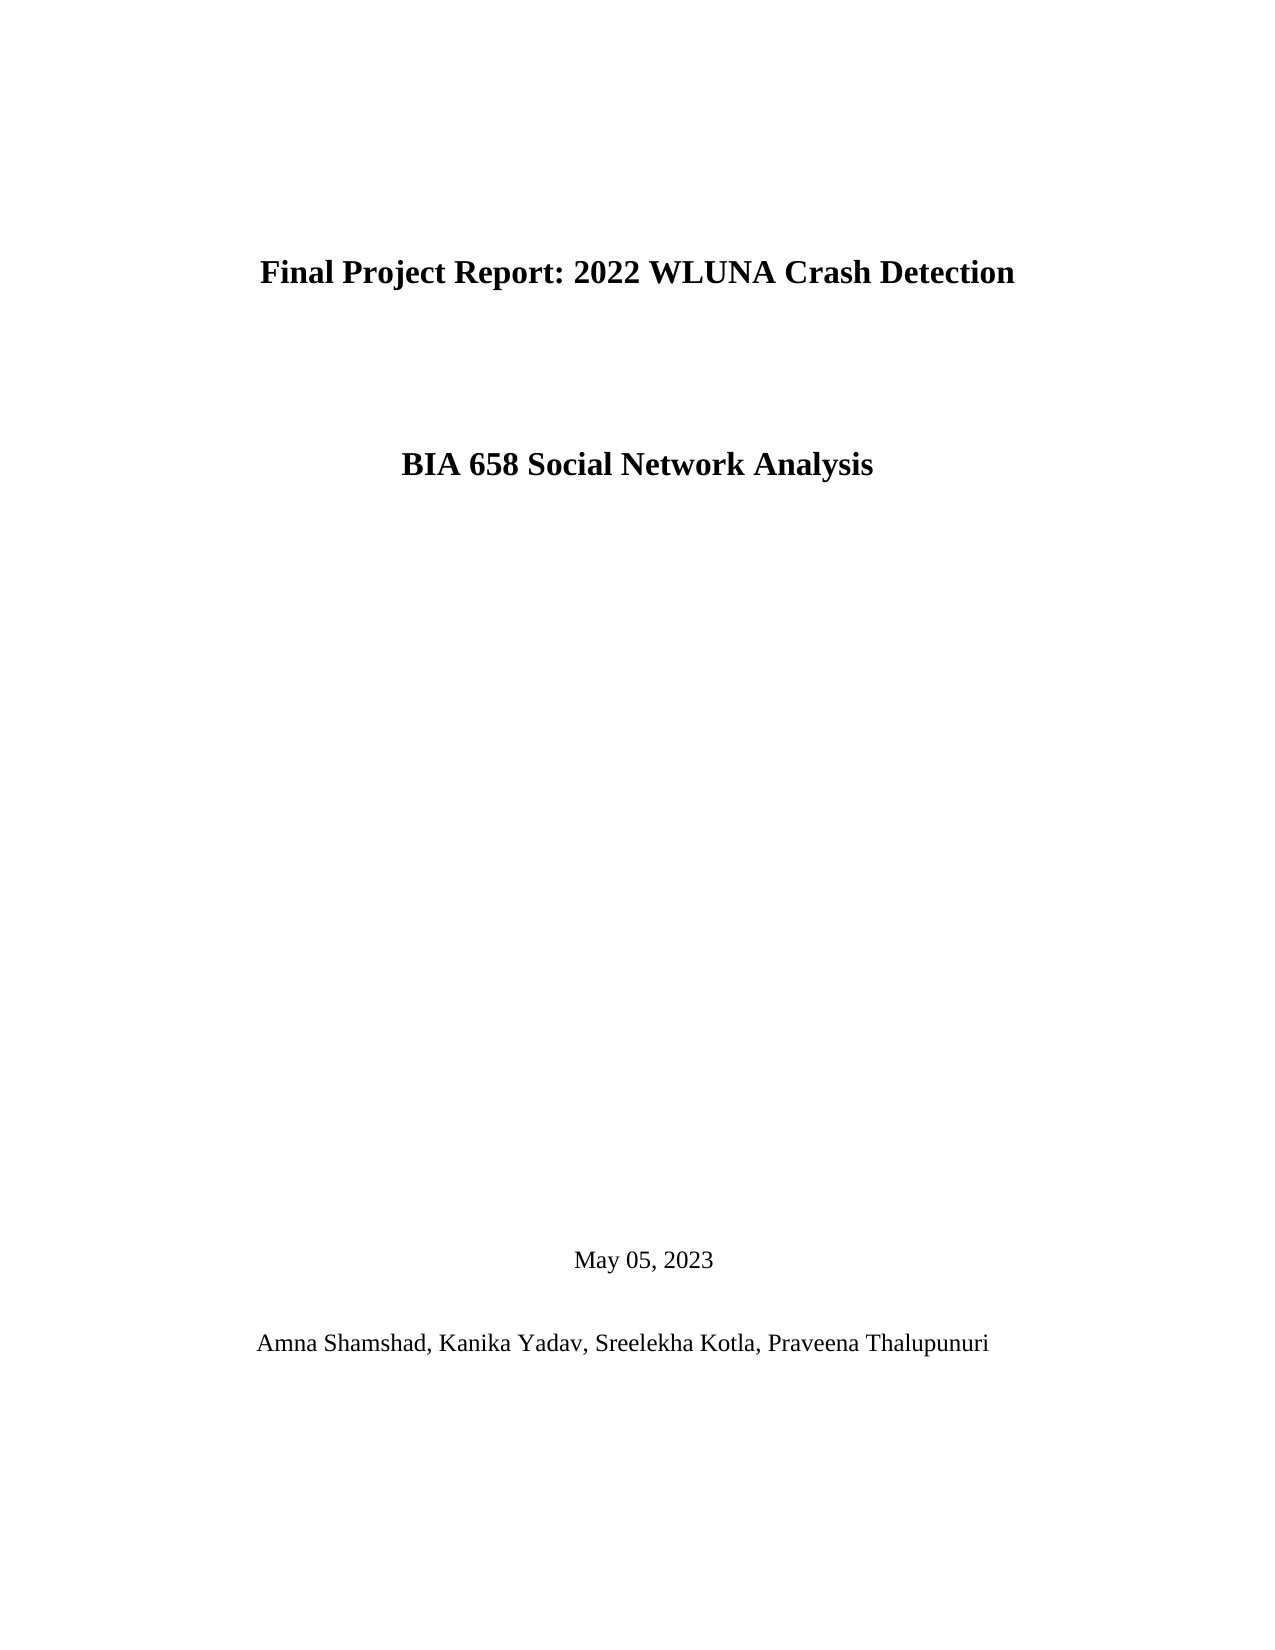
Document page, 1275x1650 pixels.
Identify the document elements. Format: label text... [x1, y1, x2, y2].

text Amna Shamshad, Kanika Yadav, Sreelekha Kotla, Praveena Thalupunuri [150, 1328, 1125, 1356]
text May 05, 2023 [150, 1245, 1125, 1274]
text Final Project Report: 2022 WLUNA Crash Detection [150, 253, 1125, 291]
text BIA 658 Social Network Analysis [150, 444, 1125, 482]
